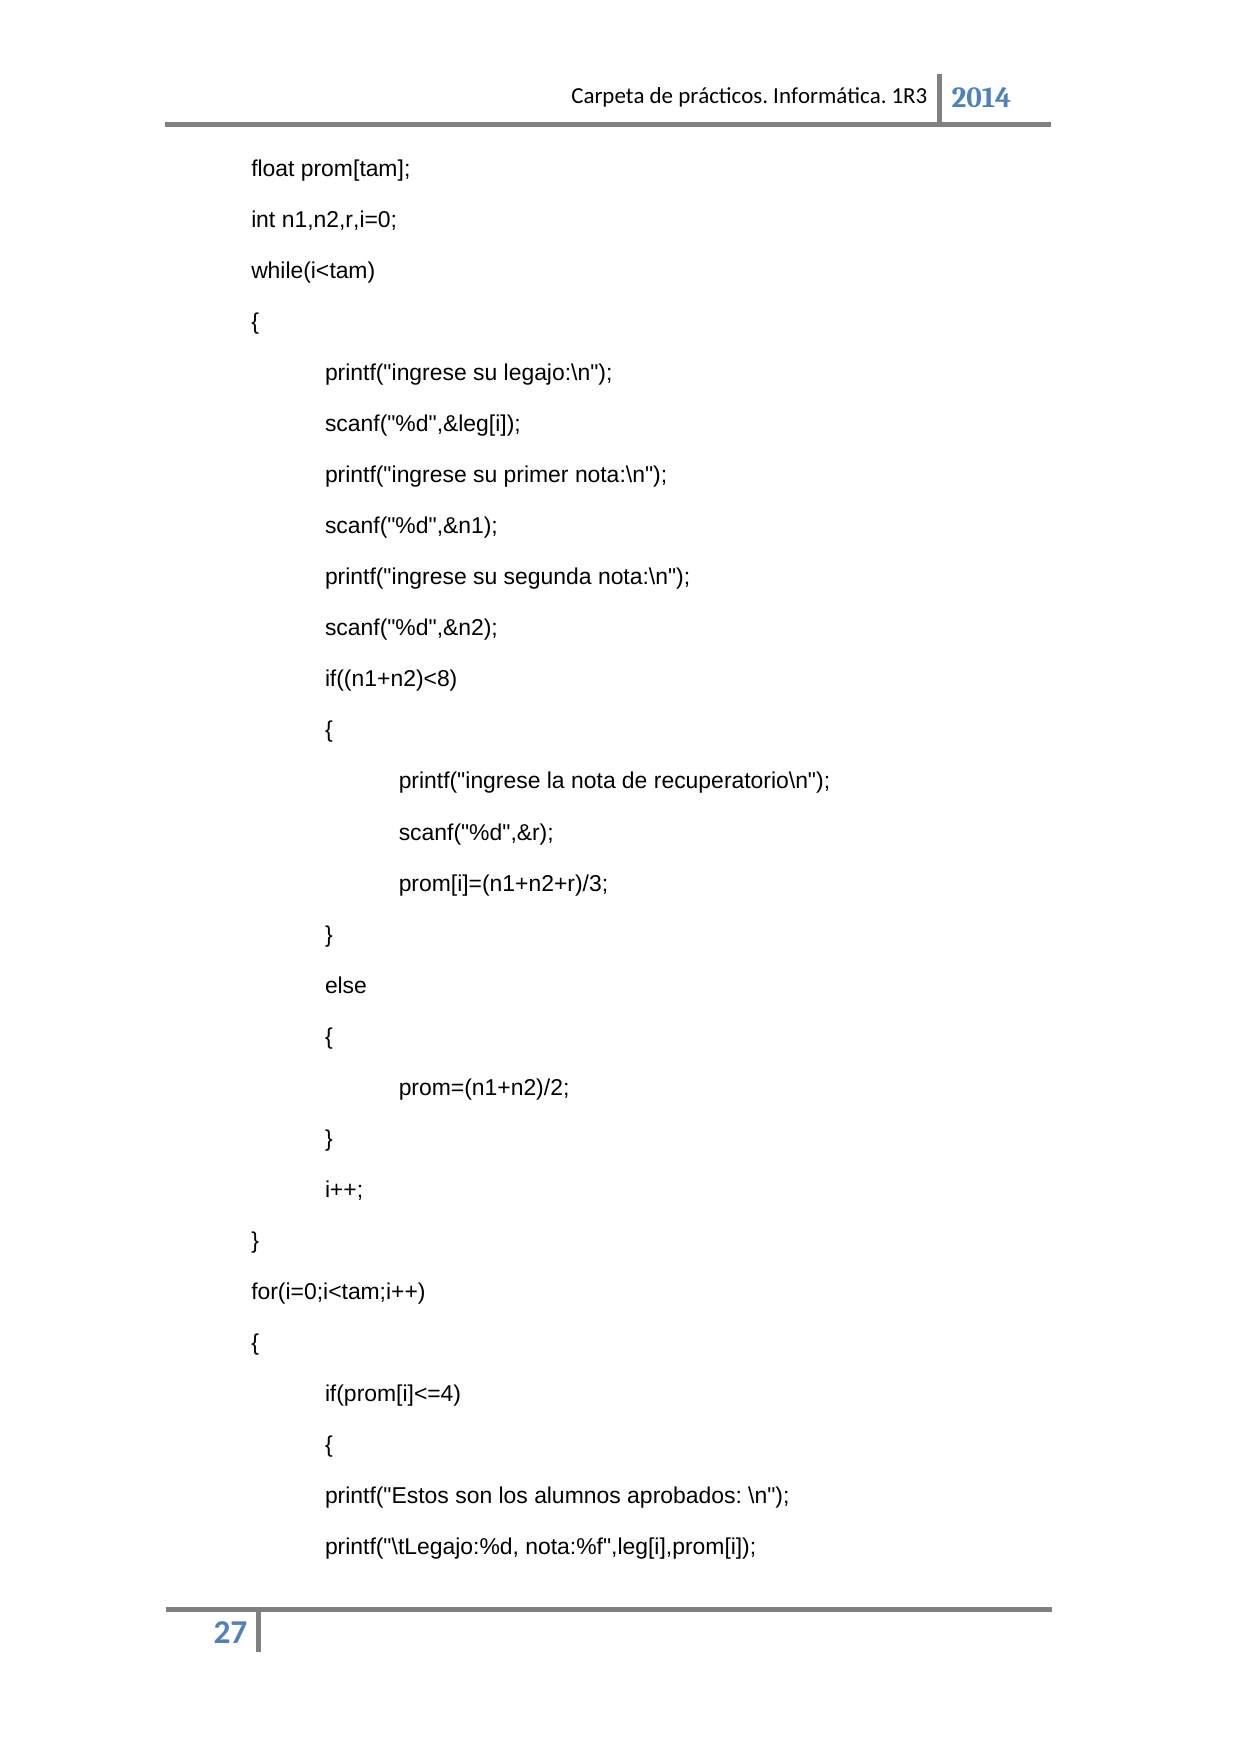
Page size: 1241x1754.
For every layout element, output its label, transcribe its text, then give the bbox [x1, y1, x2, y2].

text prom=(n1+n2)/2; [177, 1074, 1063, 1100]
text printf("ingrese su primer nota:\n"); [177, 461, 1063, 488]
text if((n1+n2)<8) [177, 665, 1063, 692]
text { [177, 308, 1063, 334]
text if(prom[i]<=4) [177, 1380, 1063, 1406]
text printf("\tLegajo:%d, nota:%f",leg[i],prom[i]); [177, 1533, 1063, 1559]
text } [177, 921, 1063, 947]
text scanf("%d",&n1); [177, 512, 1063, 539]
text while(i<tam) [177, 257, 1063, 283]
text scanf("%d",&leg[i]); [177, 410, 1063, 437]
text printf("Estos son los alumnos aprobados: \n"); [177, 1482, 1063, 1508]
text scanf("%d",&n2); [177, 614, 1063, 641]
text { [177, 1023, 1063, 1049]
text printf("ingrese su legajo:\n"); [177, 359, 1063, 386]
text else [177, 972, 1063, 998]
text i++; [177, 1176, 1063, 1202]
text printf("ingrese la nota de recuperatorio\n"); [177, 767, 1063, 794]
text } [177, 1227, 1063, 1253]
text } [177, 1125, 1063, 1151]
text scanf("%d",&r); [177, 818, 1063, 845]
text printf("ingrese su segunda nota:\n"); [177, 563, 1063, 590]
text prom[i]=(n1+n2+r)/3; [177, 869, 1063, 896]
text { [177, 1431, 1063, 1457]
text int n1,n2,r,i=0; [177, 206, 1063, 232]
text { [177, 716, 1063, 743]
text { [177, 1329, 1063, 1355]
text float prom[tam]; [177, 155, 1063, 181]
text for(i=0;i<tam;i++) [177, 1278, 1063, 1304]
